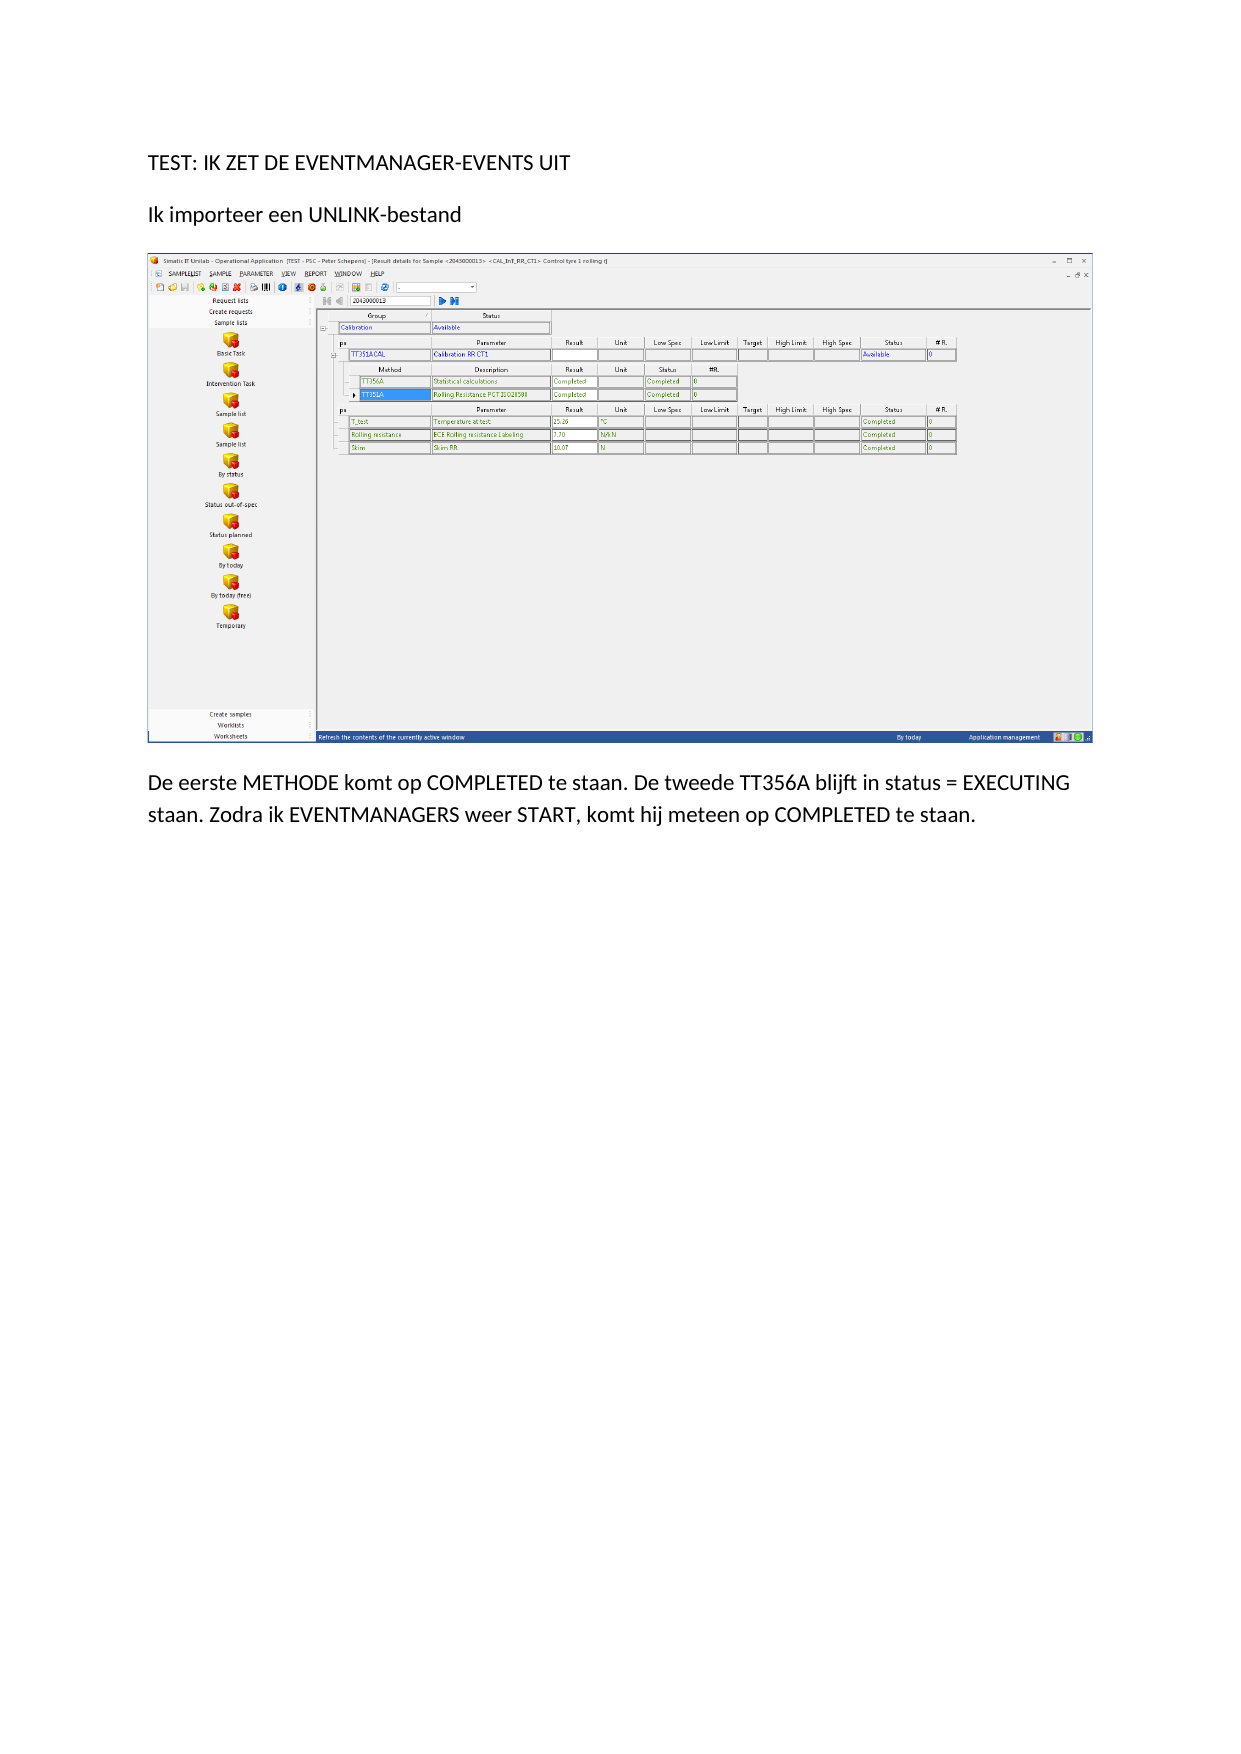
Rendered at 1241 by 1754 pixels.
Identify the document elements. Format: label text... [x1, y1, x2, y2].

text TEST: IK ZET DE EVENTMANAGER-EVENTS UIT [148, 148, 1093, 176]
text De eerste METHODE komt op COMPLETED te staan. De tweede TT356A blijft in status = EXECUTING staan. Zodra ik EVENTMANAGERS weer START, komt hij meteen op COMPLETED te staan. [148, 768, 1093, 828]
picture [147, 253, 1093, 743]
text Ik importeer een UNLINK-bestand [148, 201, 1093, 229]
